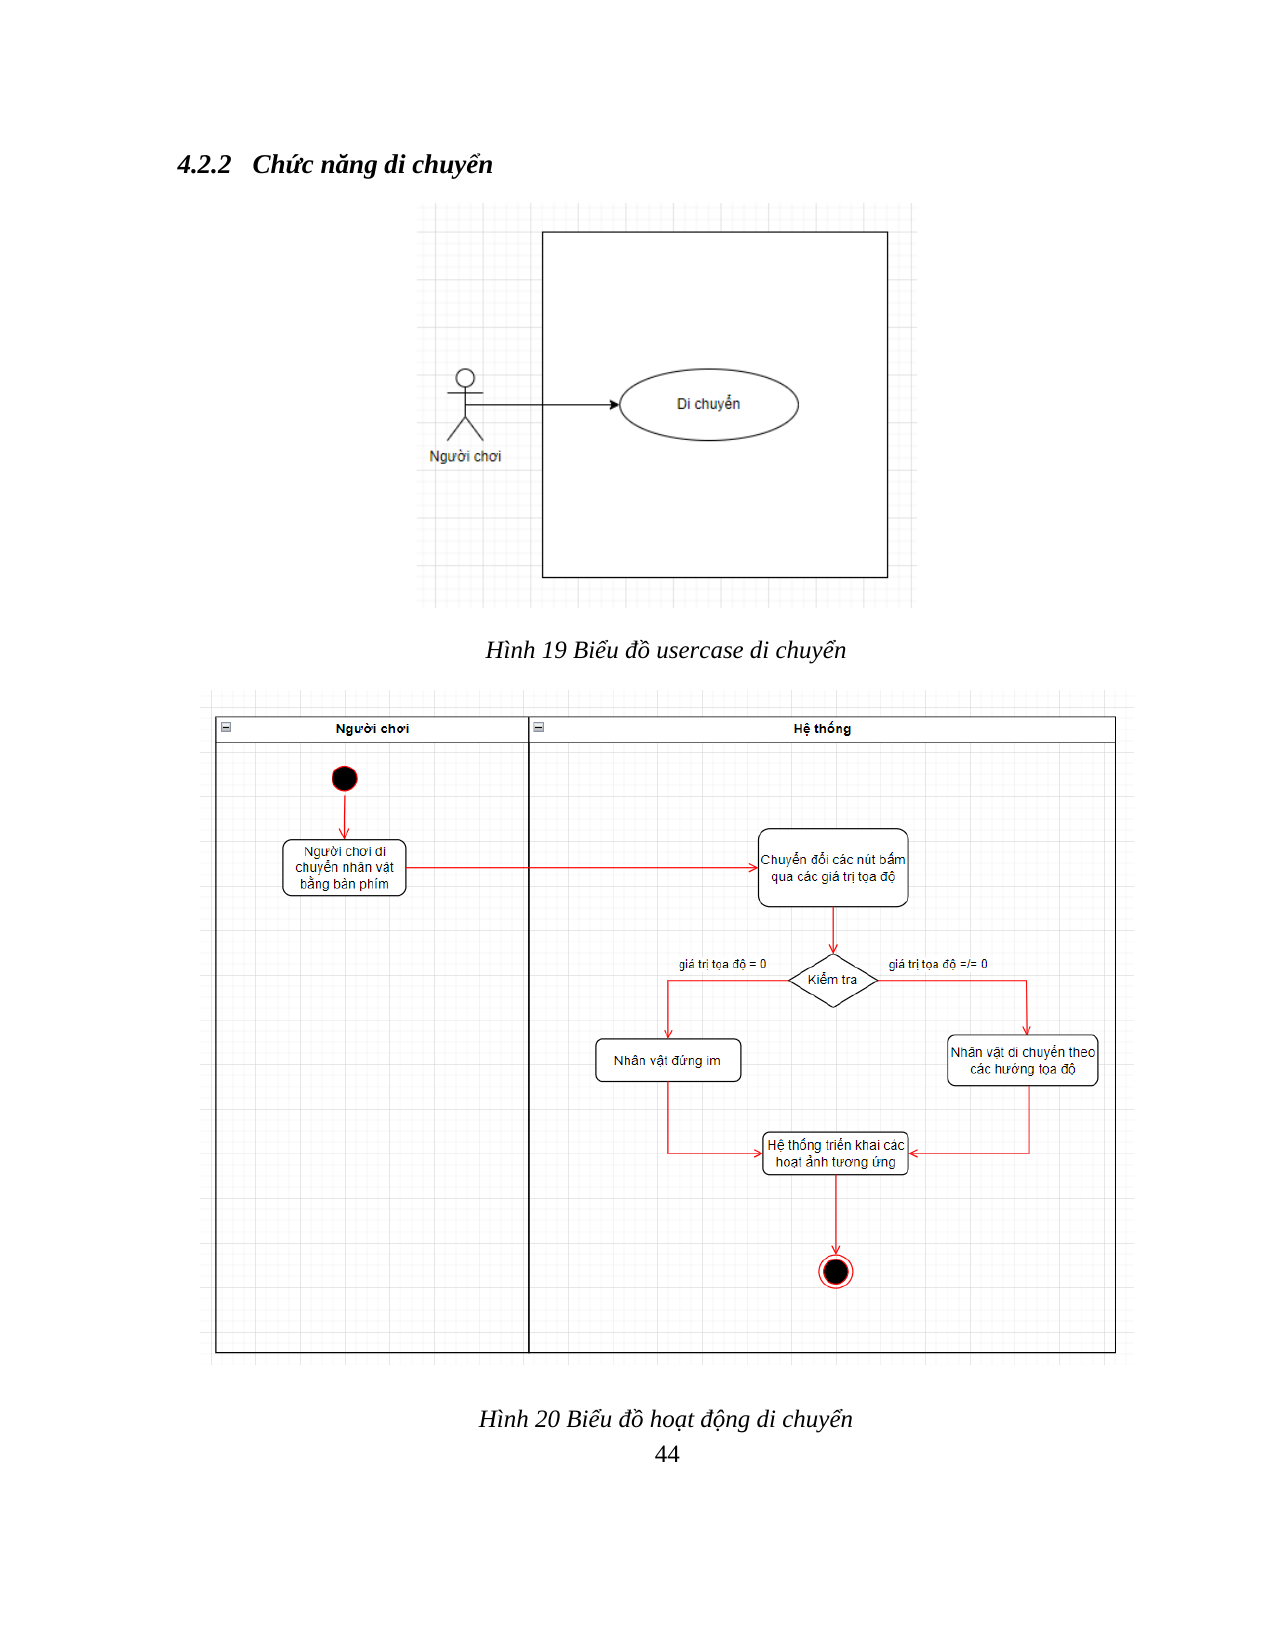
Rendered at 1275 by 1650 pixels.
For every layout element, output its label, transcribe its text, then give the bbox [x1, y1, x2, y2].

text Hình 19 Biểu đồ usercase di chuyển [177, 635, 1157, 664]
picture [416, 203, 918, 608]
subtitle Chức năng di chuyển [177, 148, 1157, 179]
picture [200, 690, 1135, 1365]
text Hình 20 Biểu đồ hoạt động di chuyển [177, 1404, 1157, 1433]
